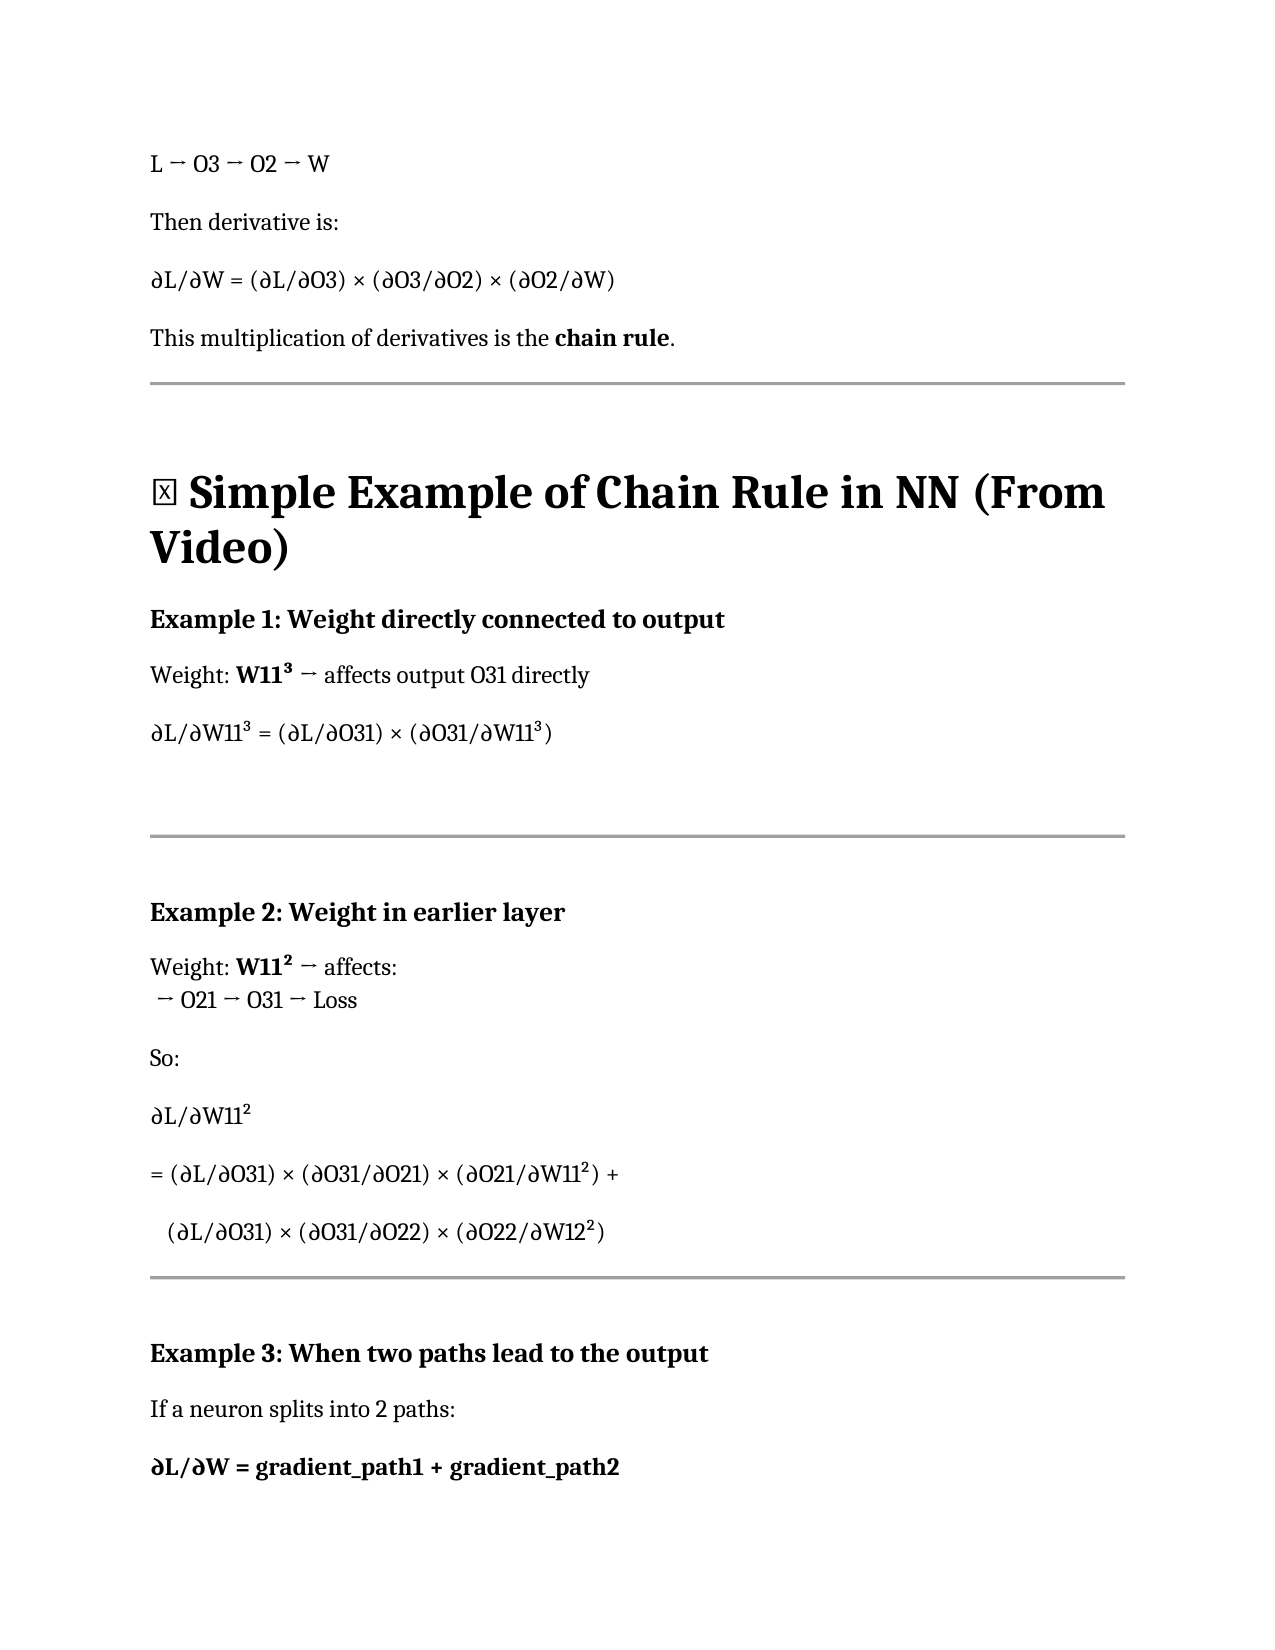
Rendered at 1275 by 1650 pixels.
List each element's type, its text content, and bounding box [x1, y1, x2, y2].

text ∂L/∂W = (∂L/∂O3) × (∂O3/∂O2) × (∂O2/∂W) [150, 266, 1125, 295]
text L → O3 → O2 → W [150, 150, 1125, 179]
text If a neuron splits into 2 paths: [150, 1394, 1125, 1423]
text Weight: W11² → affects: → O21 → O31 → Loss [150, 953, 1125, 1015]
subtitle Example 2: Weight in earlier layer [150, 897, 1125, 928]
subtitle Example 3: When two paths lead to the output [150, 1338, 1125, 1369]
text ∂L/∂W11³ = (∂L/∂O31) × (∂O31/∂W11³) [150, 719, 1125, 747]
text ∂L/∂W11² [150, 1102, 1125, 1131]
text = (∂L/∂O31) × (∂O31/∂O21) × (∂O21/∂W11²) + [150, 1160, 1125, 1189]
text This multiplication of derivatives is the chain rule. [150, 324, 1125, 353]
subtitle Example 1: Weight directly connected to output [150, 604, 1125, 636]
text Then derivative is: [150, 208, 1125, 237]
text So: [150, 1044, 1125, 1073]
subtitle 🎯 Simple Example of Chain Rule in NN (From Video) [150, 465, 1125, 575]
text ∂L/∂W = gradient_path1 + gradient_path2 [150, 1452, 1125, 1481]
text Weight: W11³ → affects output O31 directly [150, 661, 1125, 689]
text (∂L/∂O31) × (∂O31/∂O22) × (∂O22/∂W12²) [150, 1218, 1125, 1247]
